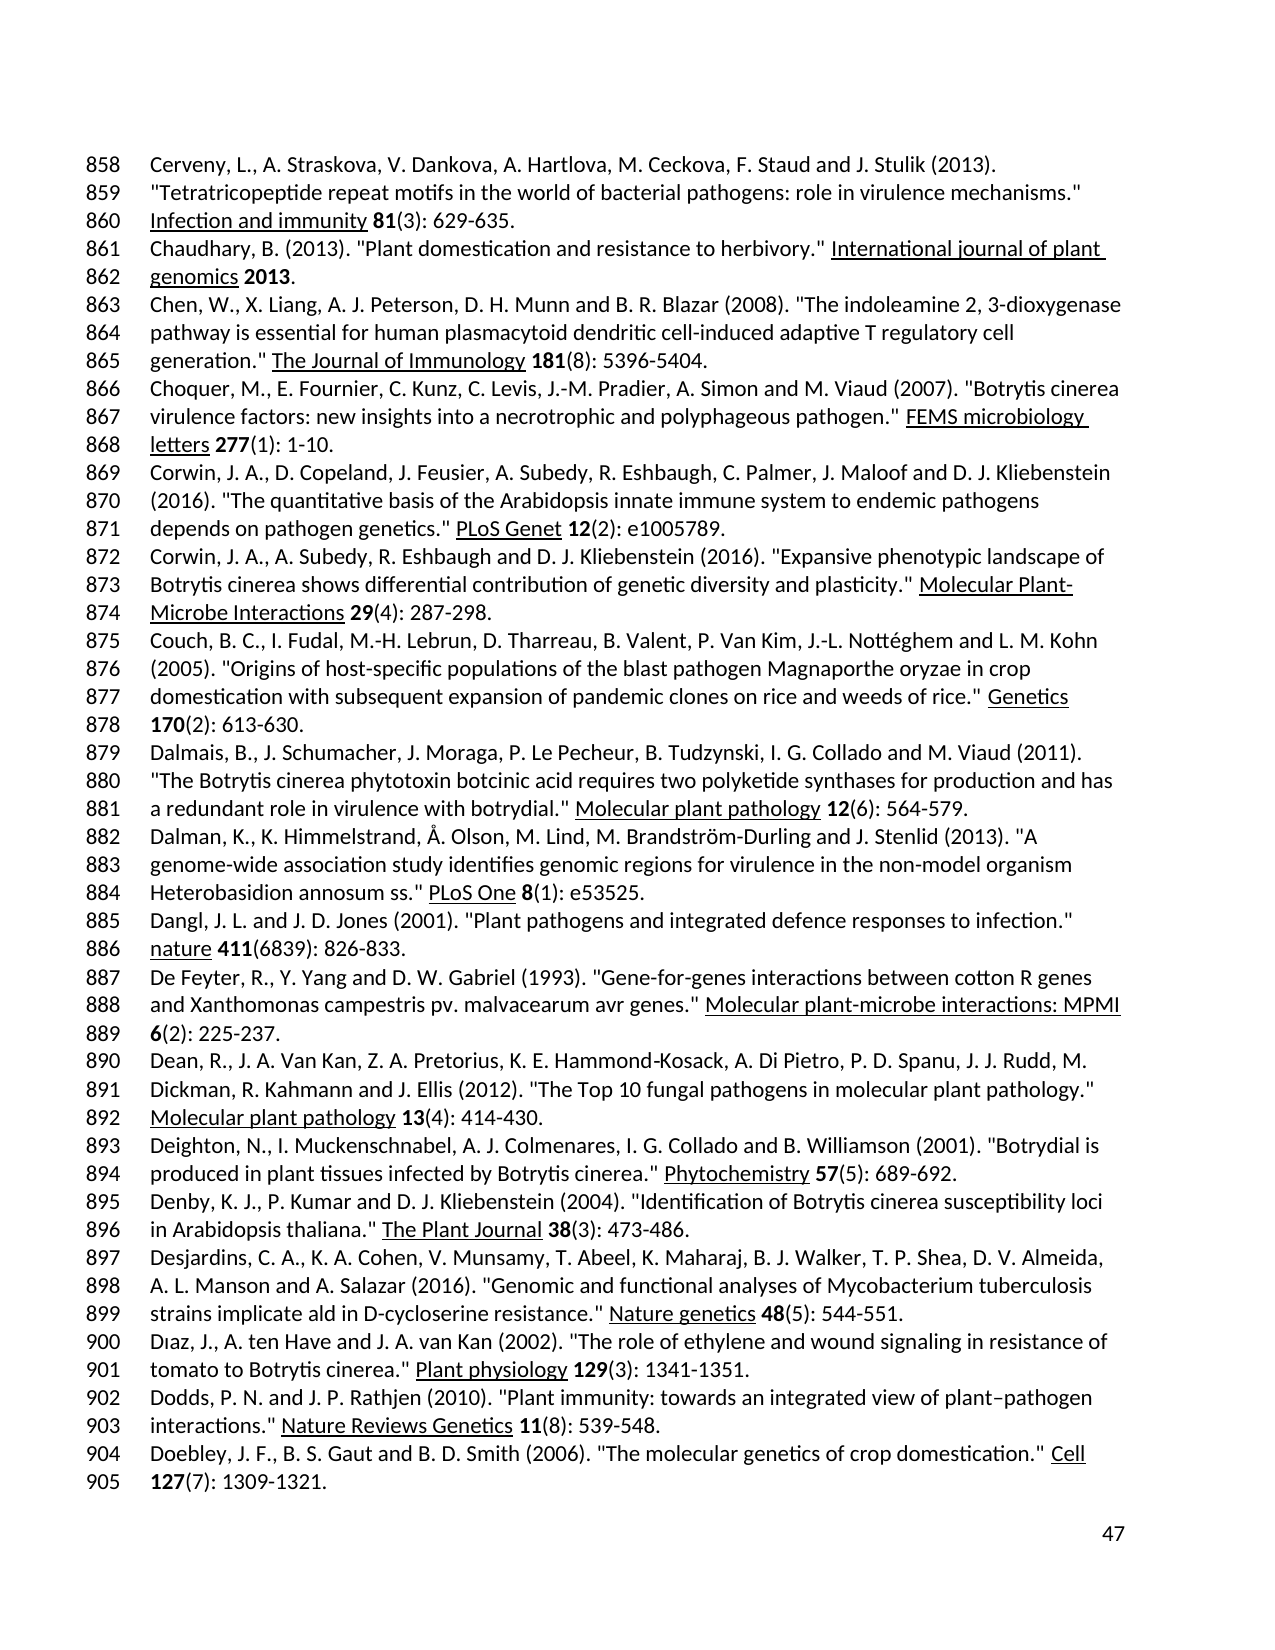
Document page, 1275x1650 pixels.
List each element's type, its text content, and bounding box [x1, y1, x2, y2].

text Dıaz, J., A. ten Have and J. A. van Kan (2002). "The role of ethylene and wound signaling in resistance of tomato to Botrytis cinerea." Plant physiology 129(3): 1341-1351. [150, 1327, 1125, 1383]
text Doebley, J. F., B. S. Gaut and B. D. Smith (2006). "The molecular genetics of crop domestication." Cell 127(7): 1309-1321. [150, 1439, 1125, 1495]
text Desjardins, C. A., K. A. Cohen, V. Munsamy, T. Abeel, K. Maharaj, B. J. Walker, T. P. Shea, D. V. Almeida, A. L. Manson and A. Salazar (2016). "Genomic and functional analyses of Mycobacterium tuberculosis strains implicate ald in D-cycloserine resistance." Nature genetics 48(5): 544-551. [150, 1243, 1125, 1327]
text Deighton, N., I. Muckenschnabel, A. J. Colmenares, I. G. Collado and B. Williamson (2001). "Botrydial is produced in plant tissues infected by Botrytis cinerea." Phytochemistry 57(5): 689-692. [150, 1131, 1125, 1187]
text Dalmais, B., J. Schumacher, J. Moraga, P. Le Pecheur, B. Tudzynski, I. G. Collado and M. Viaud (2011). "The Botrytis cinerea phytotoxin botcinic acid requires two polyketide synthases for production and has a redundant role in virulence with botrydial." Molecular plant pathology 12(6): 564-579. [150, 738, 1125, 822]
text Denby, K. J., P. Kumar and D. J. Kliebenstein (2004). "Identification of Botrytis cinerea susceptibility loci in Arabidopsis thaliana." The Plant Journal 38(3): 473-486. [150, 1187, 1125, 1243]
text Dangl, J. L. and J. D. Jones (2001). "Plant pathogens and integrated defence responses to infection." nature 411(6839): 826-833. [150, 907, 1125, 963]
text Corwin, J. A., A. Subedy, R. Eshbaugh and D. J. Kliebenstein (2016). "Expansive phenotypic landscape of Botrytis cinerea shows differential contribution of genetic diversity and plasticity." Molecular Plant-Microbe Interactions 29(4): 287-298. [150, 542, 1125, 626]
text Dalman, K., K. Himmelstrand, Å. Olson, M. Lind, M. Brandström-Durling and J. Stenlid (2013). "A genome-wide association study identifies genomic regions for virulence in the non-model organism Heterobasidion annosum ss." PLoS One 8(1): e53525. [150, 822, 1125, 907]
text Dean, R., J. A. Van Kan, Z. A. Pretorius, K. E. Hammond‐Kosack, A. Di Pietro, P. D. Spanu, J. J. Rudd, M. Dickman, R. Kahmann and J. Ellis (2012). "The Top 10 fungal pathogens in molecular plant pathology." Molecular plant pathology 13(4): 414-430. [150, 1047, 1125, 1131]
text De Feyter, R., Y. Yang and D. W. Gabriel (1993). "Gene-for-genes interactions between cotton R genes and Xanthomonas campestris pv. malvacearum avr genes." Molecular plant-microbe interactions: MPMI 6(2): 225-237. [150, 963, 1125, 1047]
text Choquer, M., E. Fournier, C. Kunz, C. Levis, J.-M. Pradier, A. Simon and M. Viaud (2007). "Botrytis cinerea virulence factors: new insights into a necrotrophic and polyphageous pathogen." FEMS microbiology letters 277(1): 1-10. [150, 374, 1125, 458]
text Couch, B. C., I. Fudal, M.-H. Lebrun, D. Tharreau, B. Valent, P. Van Kim, J.-L. Nottéghem and L. M. Kohn (2005). "Origins of host-specific populations of the blast pathogen Magnaporthe oryzae in crop domestication with subsequent expansion of pandemic clones on rice and weeds of rice." Genetics 170(2): 613-630. [150, 626, 1125, 738]
text Chen, W., X. Liang, A. J. Peterson, D. H. Munn and B. R. Blazar (2008). "The indoleamine 2, 3-dioxygenase pathway is essential for human plasmacytoid dendritic cell-induced adaptive T regulatory cell generation." The Journal of Immunology 181(8): 5396-5404. [150, 290, 1125, 374]
text Chaudhary, B. (2013). "Plant domestication and resistance to herbivory." International journal of plant genomics 2013. [150, 234, 1125, 290]
text Dodds, P. N. and J. P. Rathjen (2010). "Plant immunity: towards an integrated view of plant–pathogen interactions." Nature Reviews Genetics 11(8): 539-548. [150, 1383, 1125, 1439]
text Corwin, J. A., D. Copeland, J. Feusier, A. Subedy, R. Eshbaugh, C. Palmer, J. Maloof and D. J. Kliebenstein (2016). "The quantitative basis of the Arabidopsis innate immune system to endemic pathogens depends on pathogen genetics." PLoS Genet 12(2): e1005789. [150, 458, 1125, 542]
text Cerveny, L., A. Straskova, V. Dankova, A. Hartlova, M. Ceckova, F. Staud and J. Stulik (2013). "Tetratricopeptide repeat motifs in the world of bacterial pathogens: role in virulence mechanisms." Infection and immunity 81(3): 629-635. [150, 150, 1125, 234]
